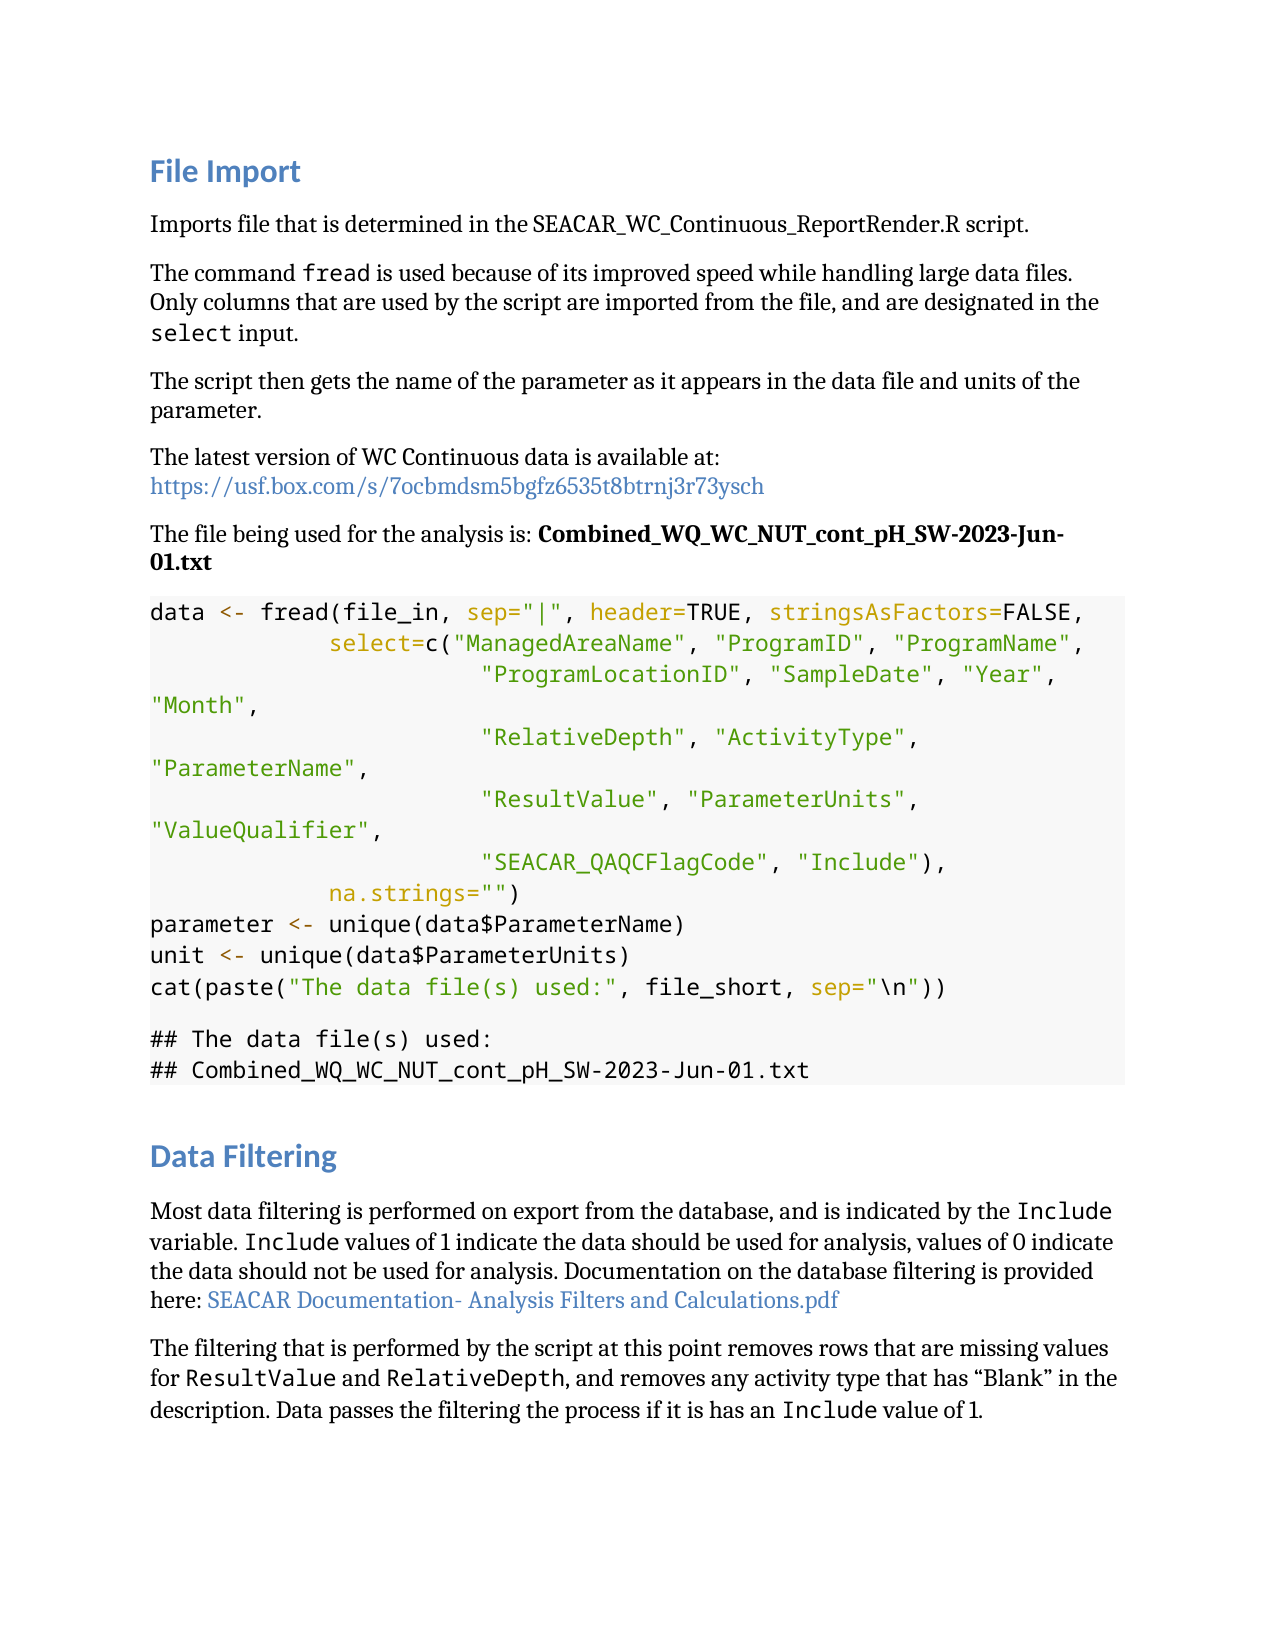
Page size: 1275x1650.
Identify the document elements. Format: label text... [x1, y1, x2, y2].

text The latest version of WC Continuous data is available at: https://usf.box.com/s/7ocbmdsm5bgfz6535t8btrnj3r73ysch [150, 443, 1125, 501]
subtitle Data Filtering [150, 1135, 1125, 1176]
text Imports file that is determined in the SEACAR_WC_Continuous_ReportRender.R script. [150, 209, 1125, 238]
text data <- fread(file_in, sep="|", header=TRUE, stringsAsFactors=FALSE, select=c("ManagedAreaName", "ProgramID", "ProgramName", "ProgramLocationID", "SampleDate", "Year", "Month", "RelativeDepth", "ActivityType", "ParameterName", "ResultValue", "ParameterUnits", "ValueQualifier", "SEACAR_QAQCFlagCode", "Include"), na.strings="") parameter <- unique(data$ParameterName) unit <- unique(data$ParameterUnits) cat(paste("The data file(s) used:", file_short, sep="\n")) [150, 596, 1125, 1002]
text ## The data file(s) used: ## Combined_WQ_WC_NUT_cont_pH_SW-2023-Jun-01.txt [150, 1023, 1125, 1085]
text The filtering that is performed by the script at this point removes rows that are missing values for ResultValue and RelativeDepth, and removes any activity type that has “Blank” in the description. Data passes the filtering the process if it is has an Include value of 1. [150, 1333, 1125, 1425]
text The command fread is used because of its improved speed while handling large data files. Only columns that are used by the script are imported from the file, and are designated in the select input. [150, 257, 1125, 348]
text Most data filtering is performed on export from the database, and is indicated by the Include variable. Include values of 1 indicate the data should be used for analysis, values of 0 indicate the data should not be used for analysis. Documentation on the database filtering is provided here: SEACAR Documentation- Analysis Filters and Calculations.pdf [150, 1195, 1125, 1315]
subtitle File Import [150, 150, 1125, 191]
text The script then gets the name of the parameter as it appears in the data file and units of the parameter. [150, 367, 1125, 424]
text The file being used for the analysis is: Combined_WQ_WC_NUT_cont_pH_SW-2023-Jun-01.txt [150, 519, 1125, 577]
